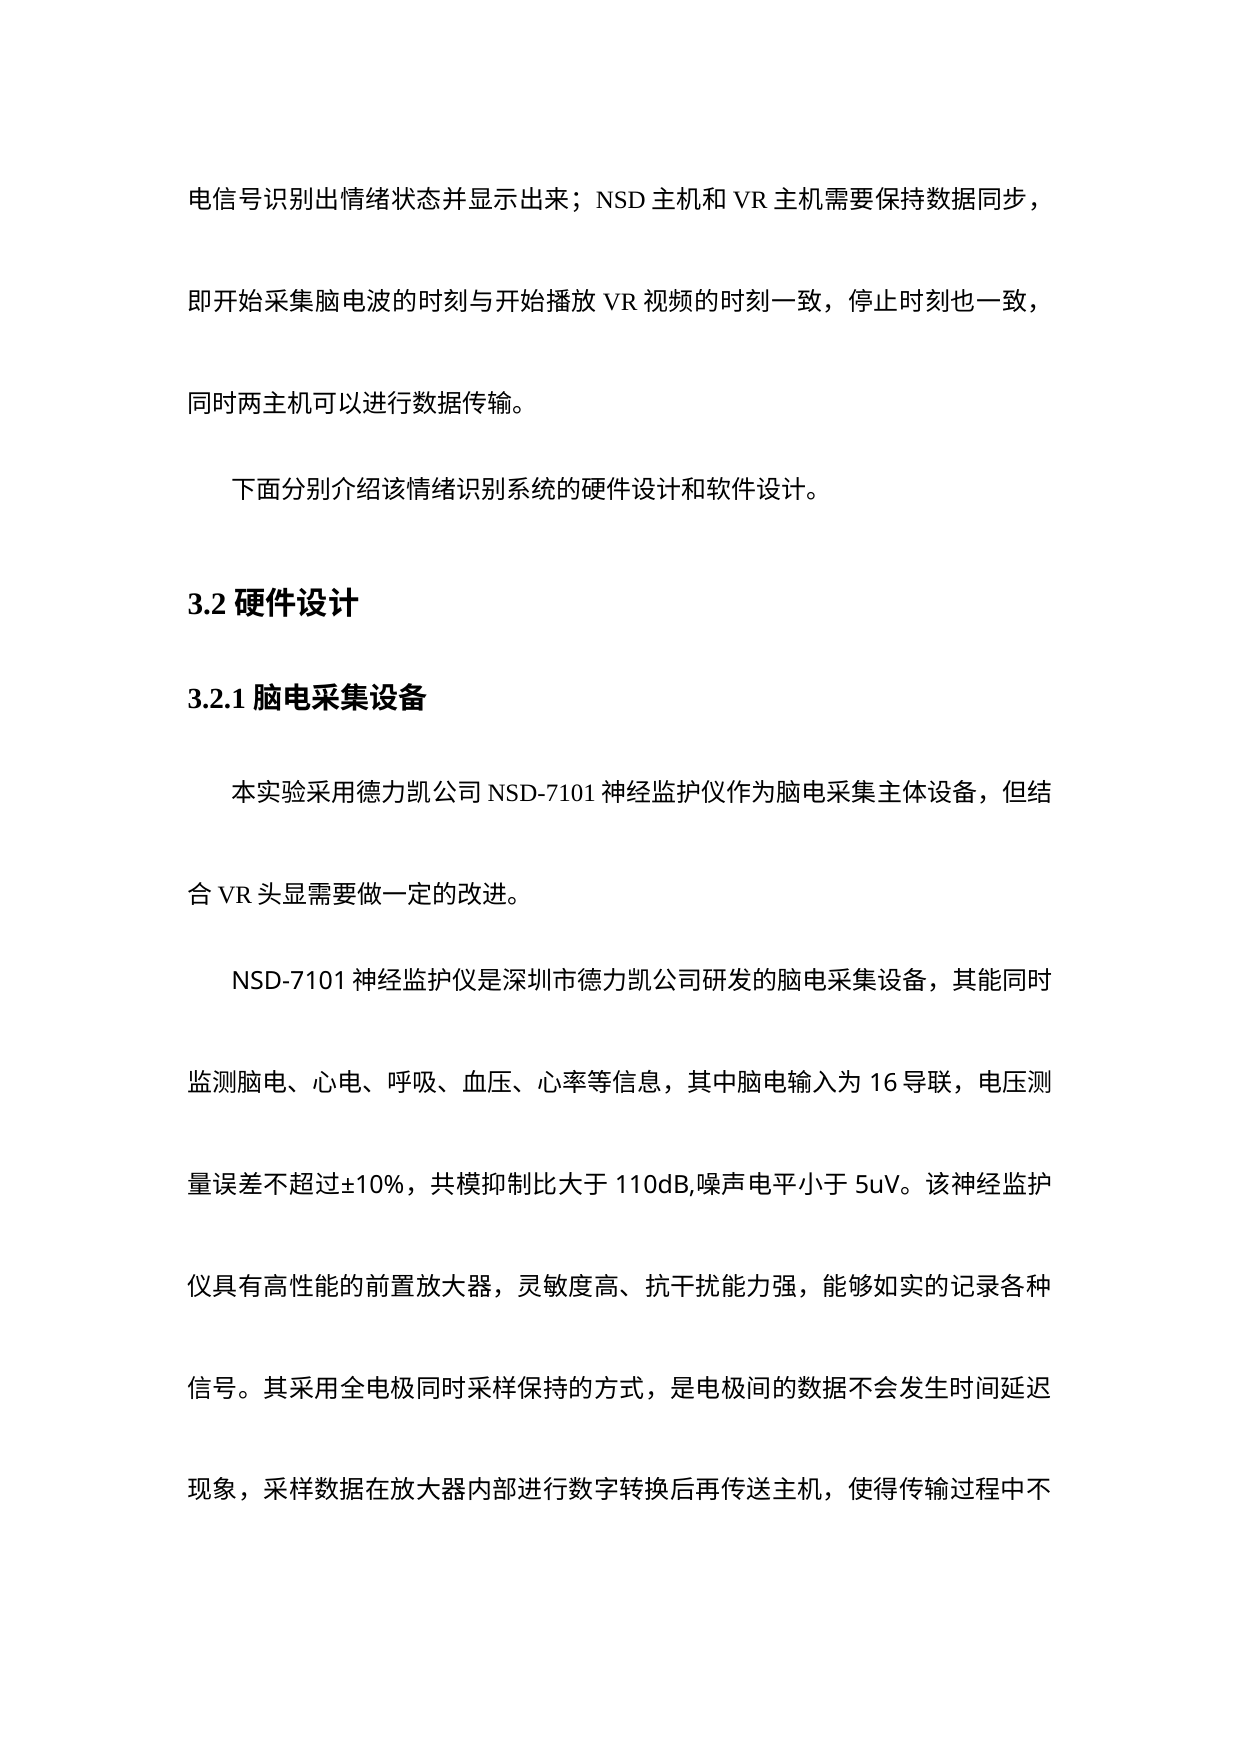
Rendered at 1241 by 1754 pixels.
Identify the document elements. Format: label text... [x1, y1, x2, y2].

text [187, 945, 1053, 1522]
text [187, 164, 1053, 436]
subtitle 3.2 硬件设计 [187, 567, 1053, 635]
subtitle 3.2.1 脑电采集设备 [187, 662, 1053, 730]
text 本实验采用德力凯公司NSD-7101神经监护仪作为脑电采集主体设备，但结合VR头显需要做一定的改进。 [187, 757, 1053, 927]
text 下面分别介绍该情绪识别系统的硬件设计和软件设计。 [187, 454, 1053, 522]
